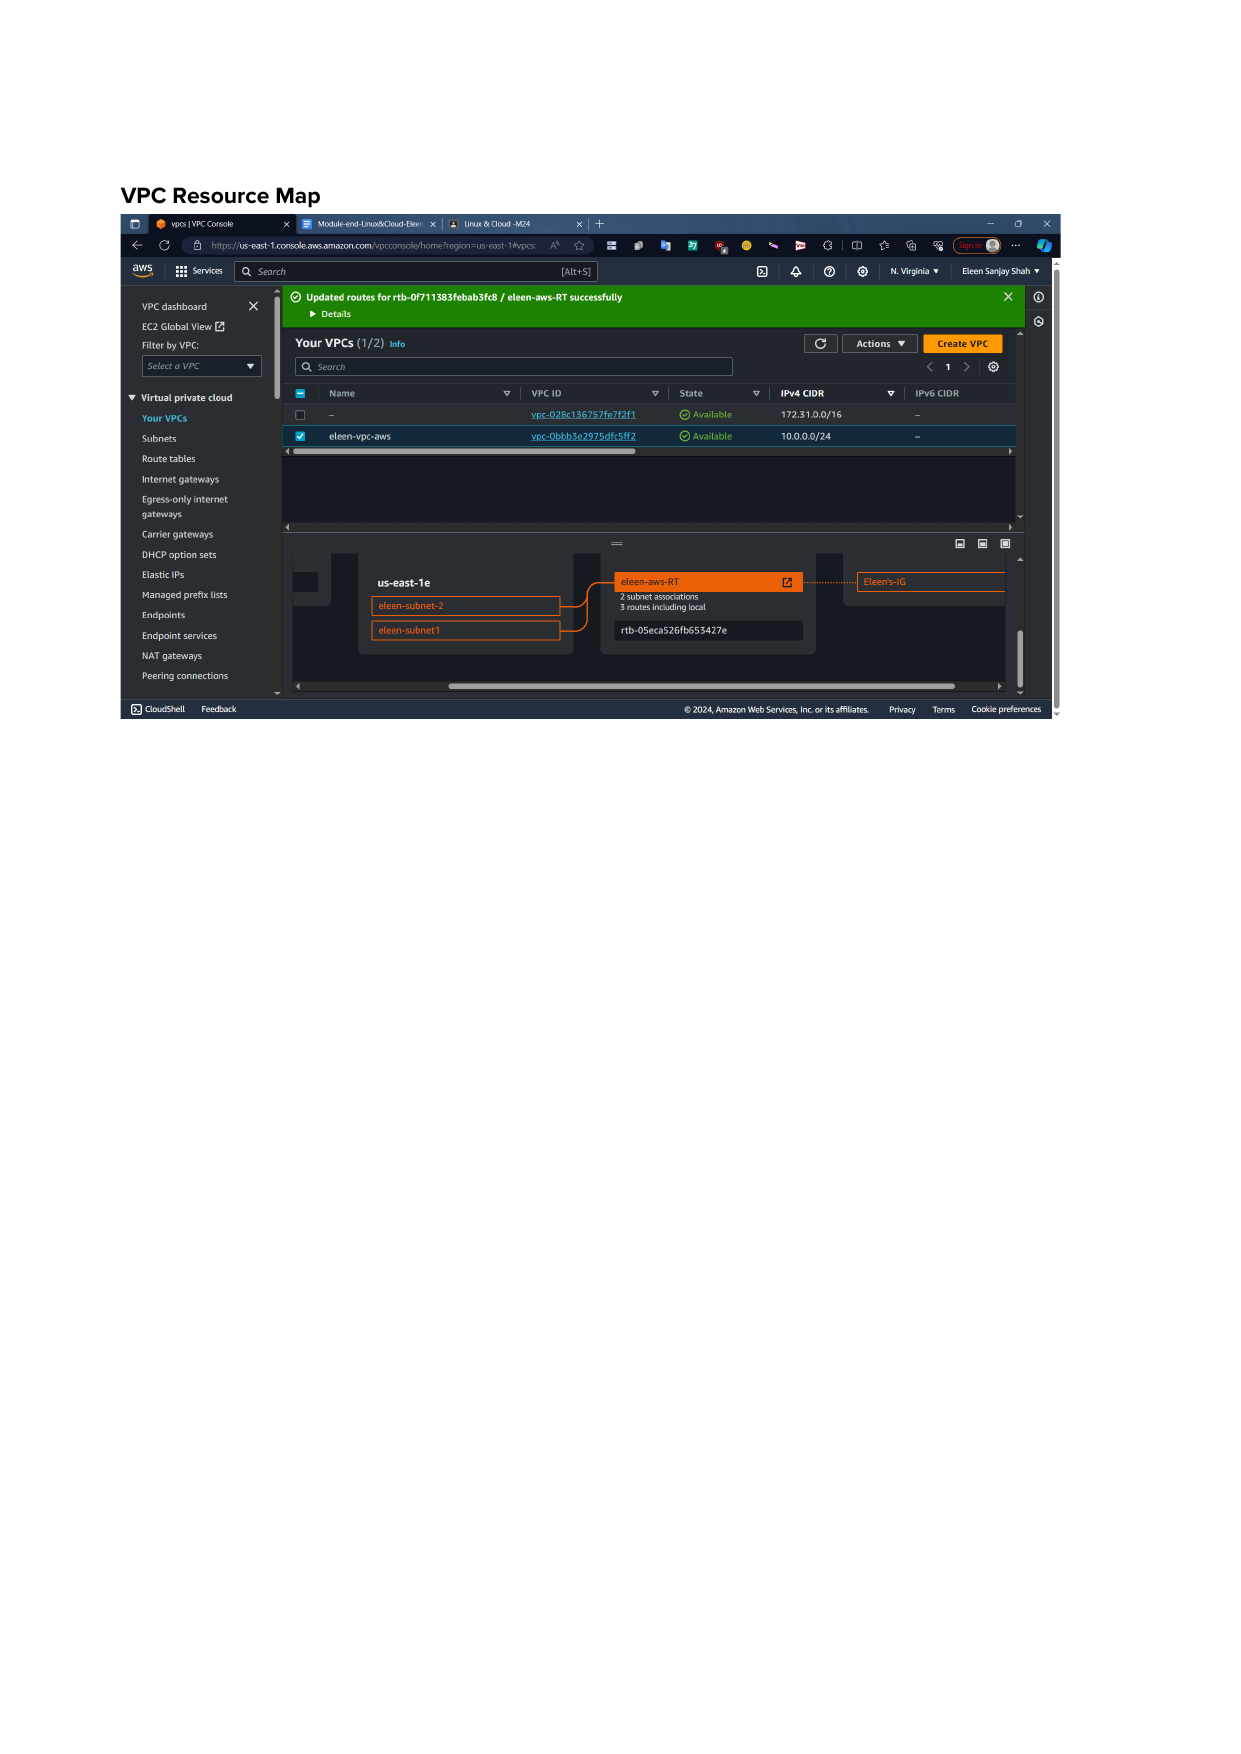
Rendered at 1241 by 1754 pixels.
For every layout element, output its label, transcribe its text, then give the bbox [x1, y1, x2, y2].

picture [120, 214, 1061, 719]
text VPC Resource Map [121, 182, 1139, 210]
